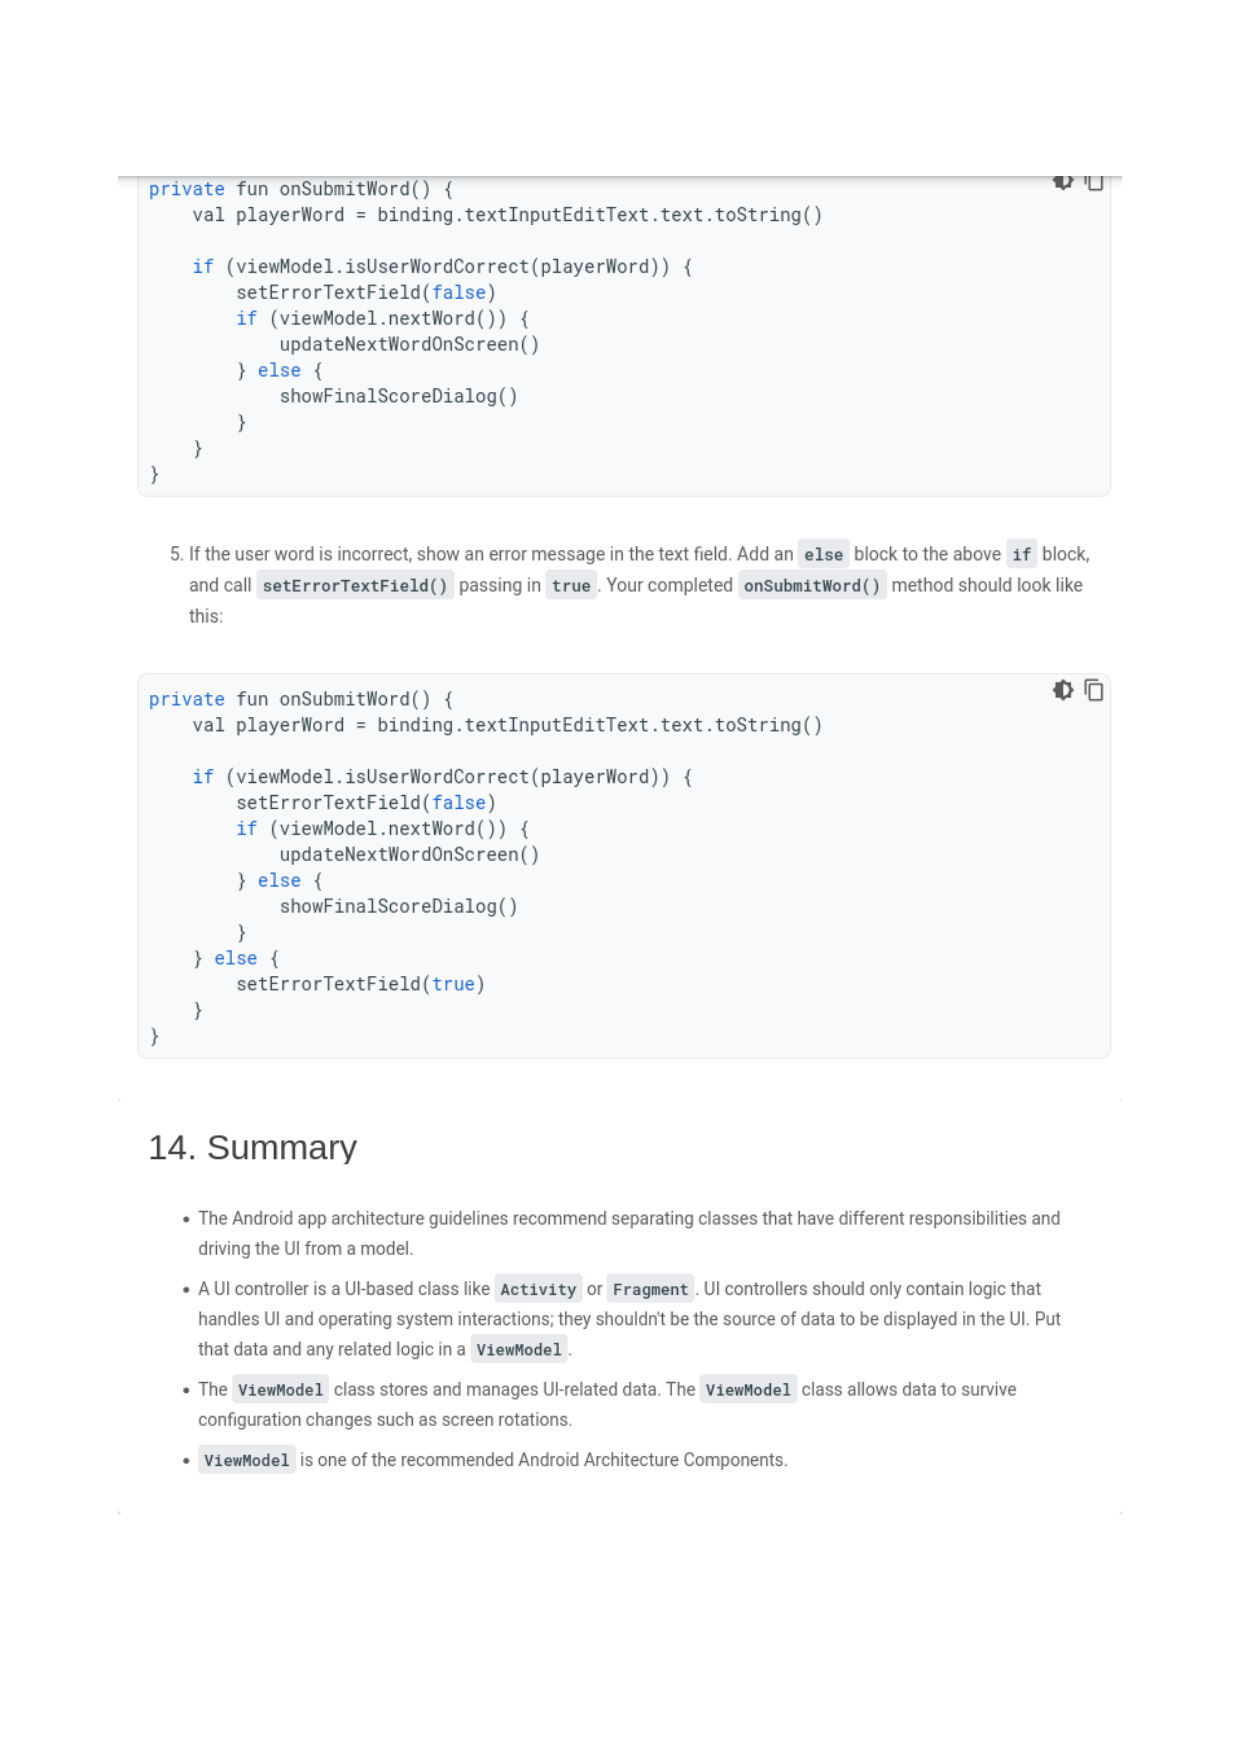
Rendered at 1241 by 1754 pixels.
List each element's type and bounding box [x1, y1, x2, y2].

picture [118, 176, 1123, 1076]
picture [118, 1099, 1123, 1514]
